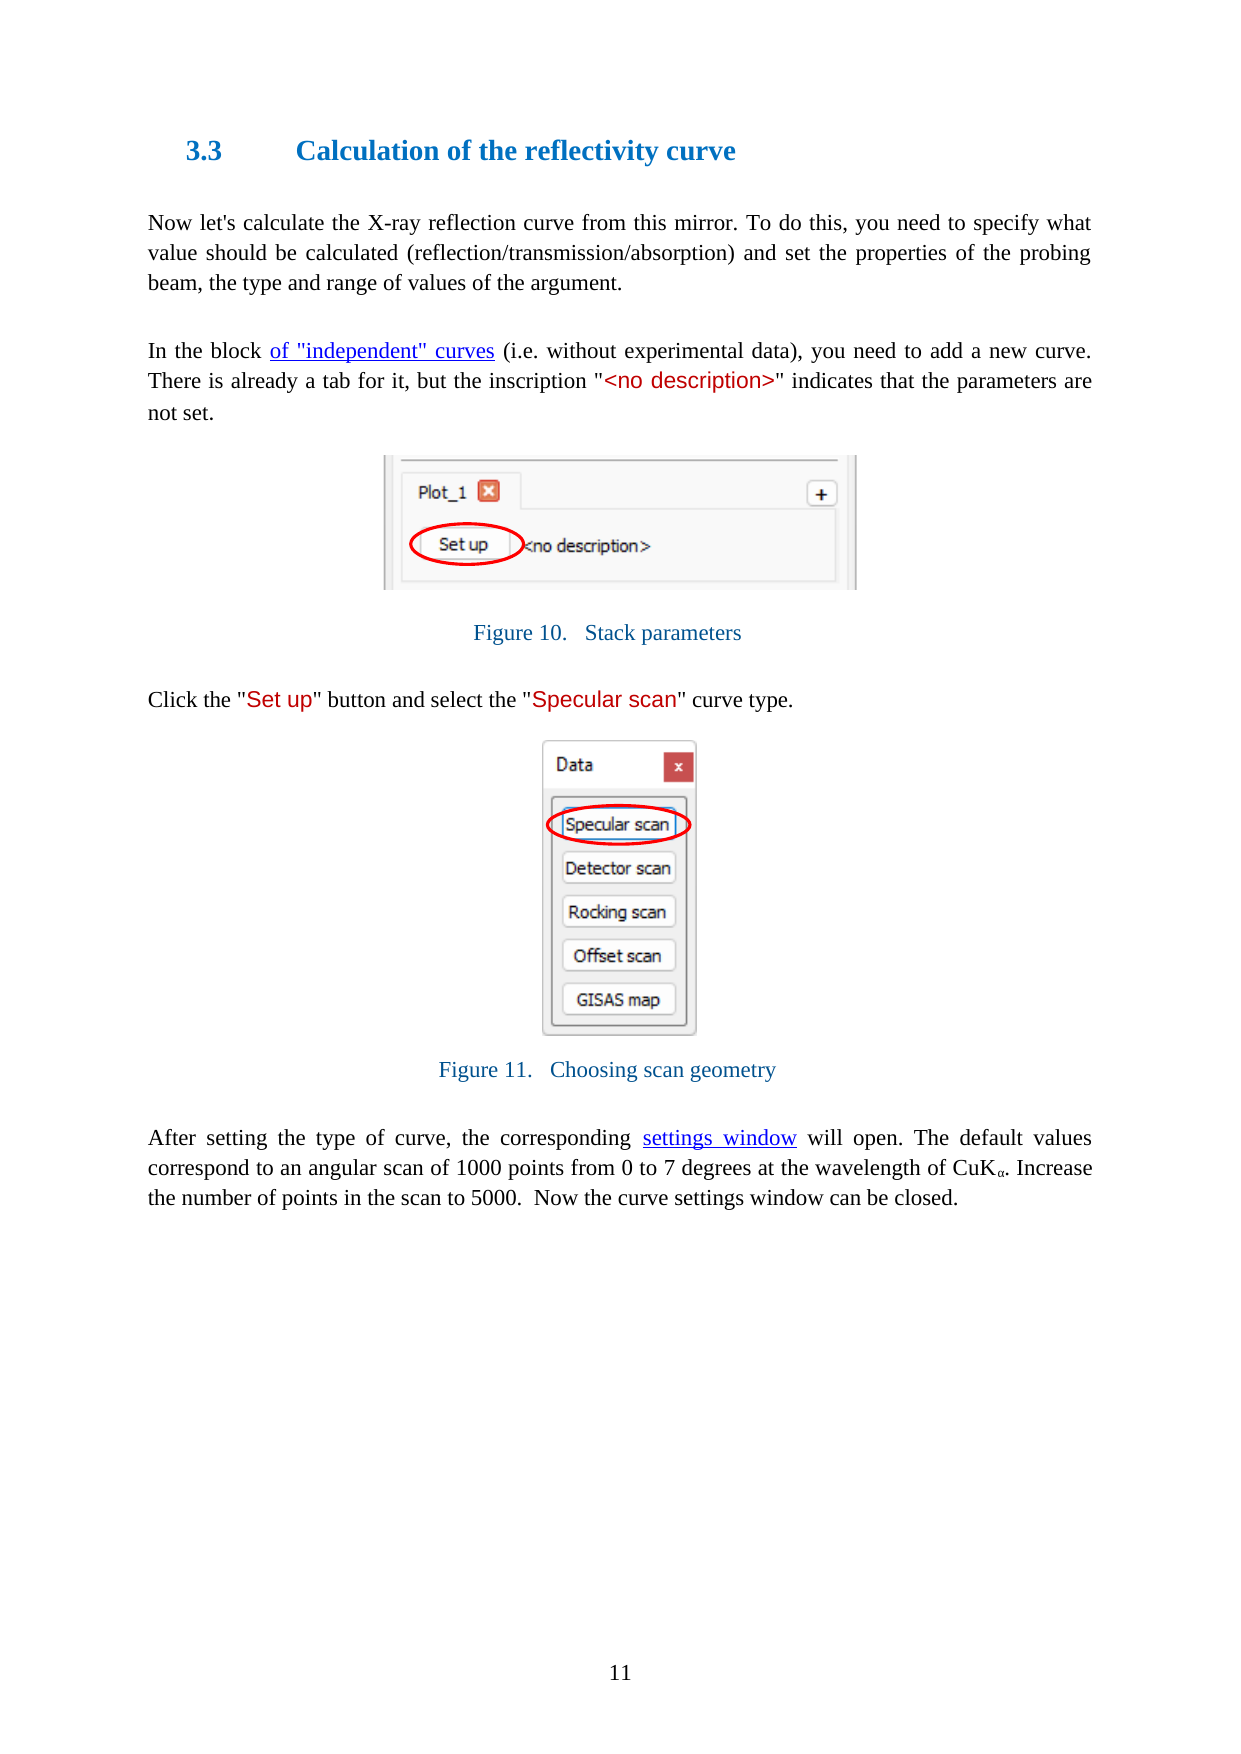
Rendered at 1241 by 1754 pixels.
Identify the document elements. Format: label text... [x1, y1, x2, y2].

picture [542, 740, 697, 1036]
list Now let's calculate the X-ray reflection curve from this mirror. To do this, you need to specify what value should be calculated (reflection/transmission/absorption) and set the properties of the probing beam, the type and range of values of the argument. [148, 209, 1093, 296]
list In the block of "independent" curves (i.e. without experimental data), you need to add a new curve. There is already a tab for it, but the inscription "<no description>" indicates that the parameters are not set. [148, 337, 1093, 426]
text After setting the type of curve, the corresponding settings window will open. The default values correspond to an angular scan of 1000 points from 0 to 7 degrees at the wavelength of CuKα. Increase the number of points in the scan to 5000. Now the curve settings window can be closed. [148, 1124, 1093, 1211]
list Choosing scan geometry [178, 754, 1093, 1083]
picture [381, 455, 860, 590]
list Click the "Set up" button and select the "Specular scan" curve type. [148, 686, 1093, 713]
subtitle Calculation of the reflectivity curve [155, 133, 1093, 166]
